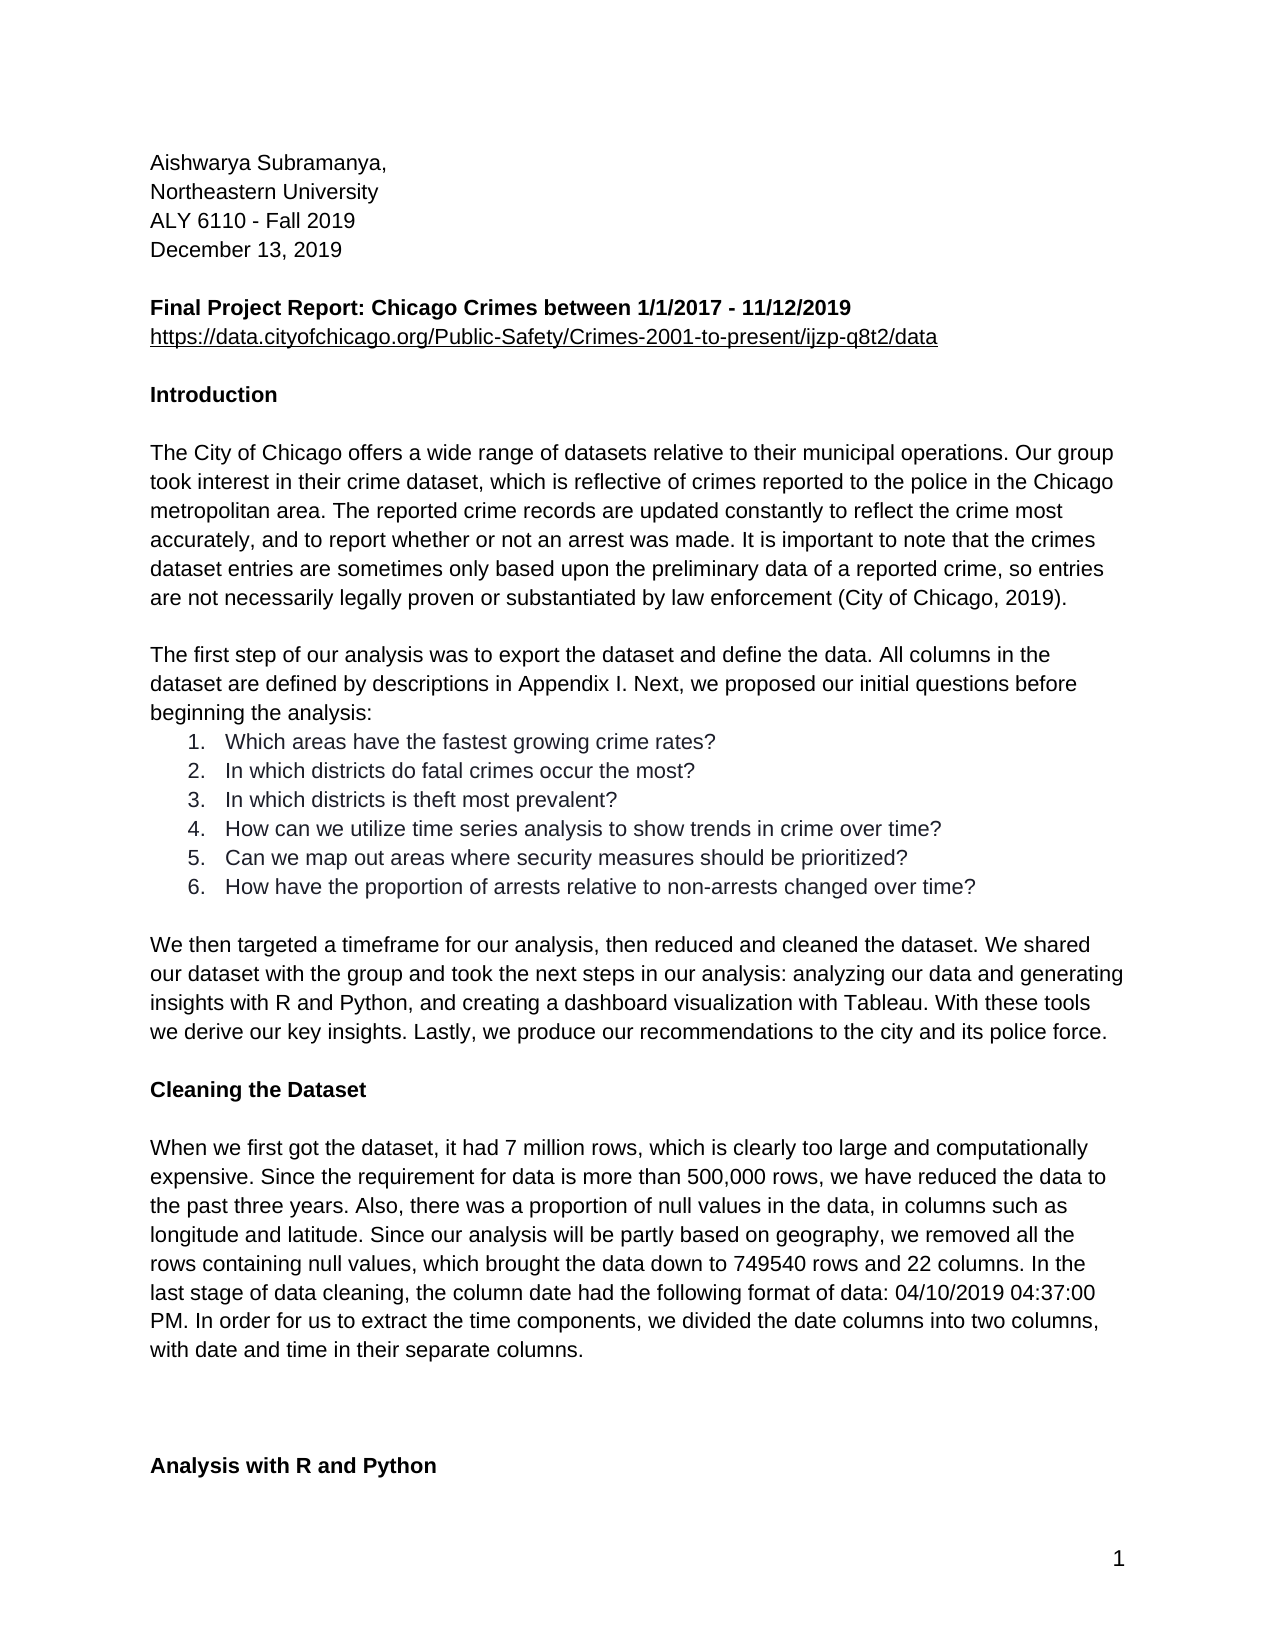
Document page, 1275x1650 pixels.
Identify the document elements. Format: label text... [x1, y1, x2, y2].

text We then targeted a timeframe for our analysis, then reduced and cleaned the dataset. We shared our dataset with the group and took the next steps in our analysis: analyzing our data and generating insights with R and Python, and creating a dashboard visualization with Tableau. With these tools we derive our key insights. Lastly, we produce our recommendations to the city and its police force. [150, 932, 1125, 1044]
list Which areas have the fastest growing crime rates? [187, 729, 1125, 754]
text Aishwarya Subramanya, [150, 150, 1125, 175]
text Analysis with R and Python [150, 1453, 1125, 1478]
text Cleaning the Dataset [150, 1077, 1125, 1102]
text ALY 6110 - Fall 2019 [150, 208, 1125, 233]
list How have the proportion of arrests relative to non-arrests changed over time? [187, 874, 1125, 899]
list In which districts do fatal crimes occur the most? [187, 758, 1125, 783]
list Can we map out areas where security measures should be prioritized? [187, 845, 1125, 870]
text https://data.cityofchicago.org/Public-Safety/Crimes-2001-to-present/ijzp-q8t2/data [150, 324, 1125, 349]
text The City of Chicago offers a wide range of datasets relative to their municipal operations. Our group took interest in their crime dataset, which is reflective of crimes reported to the police in the Chicago metropolitan area. The reported crime records are updated constantly to reflect the crime most accurately, and to report whether or not an arrest was made. It is important to note that the crimes dataset entries are sometimes only based upon the preliminary data of a reported crime, so entries are not necessarily legally proven or substantiated by law enforcement (City of Chicago, 2019). [150, 439, 1125, 609]
text December 13, 2019 [150, 237, 1125, 262]
list How can we utilize time series analysis to show trends in crime over time? [187, 816, 1125, 841]
list In which districts is theft most prevalent? [187, 787, 1125, 812]
text Northeastern University [150, 179, 1125, 204]
text Final Project Report: Chicago Crimes between 1/1/2017 - 11/12/2019 [150, 295, 1125, 320]
text The first step of our analysis was to export the dataset and define the data. All columns in the dataset are defined by descriptions in Appendix I. Next, we proposed our initial questions before beginning the analysis: [150, 642, 1125, 725]
text Introduction [150, 382, 1125, 407]
text When we first got the dataset, it had 7 million rows, which is clearly too large and computationally expensive. Since the requirement for data is more than 500,000 rows, we have reduced the data to the past three years. Also, there was a proportion of null values in the data, in columns such as longitude and latitude. Since our analysis will be partly based on geography, we removed all the rows containing null values, which brought the data down to 749540 rows and 22 columns. In the last stage of data cleaning, the column date had the following format of data: 04/10/2019 04:37:00 PM. In order for us to extract the time components, we divided the date columns into two columns, with date and time in their separate columns. [150, 1134, 1125, 1362]
